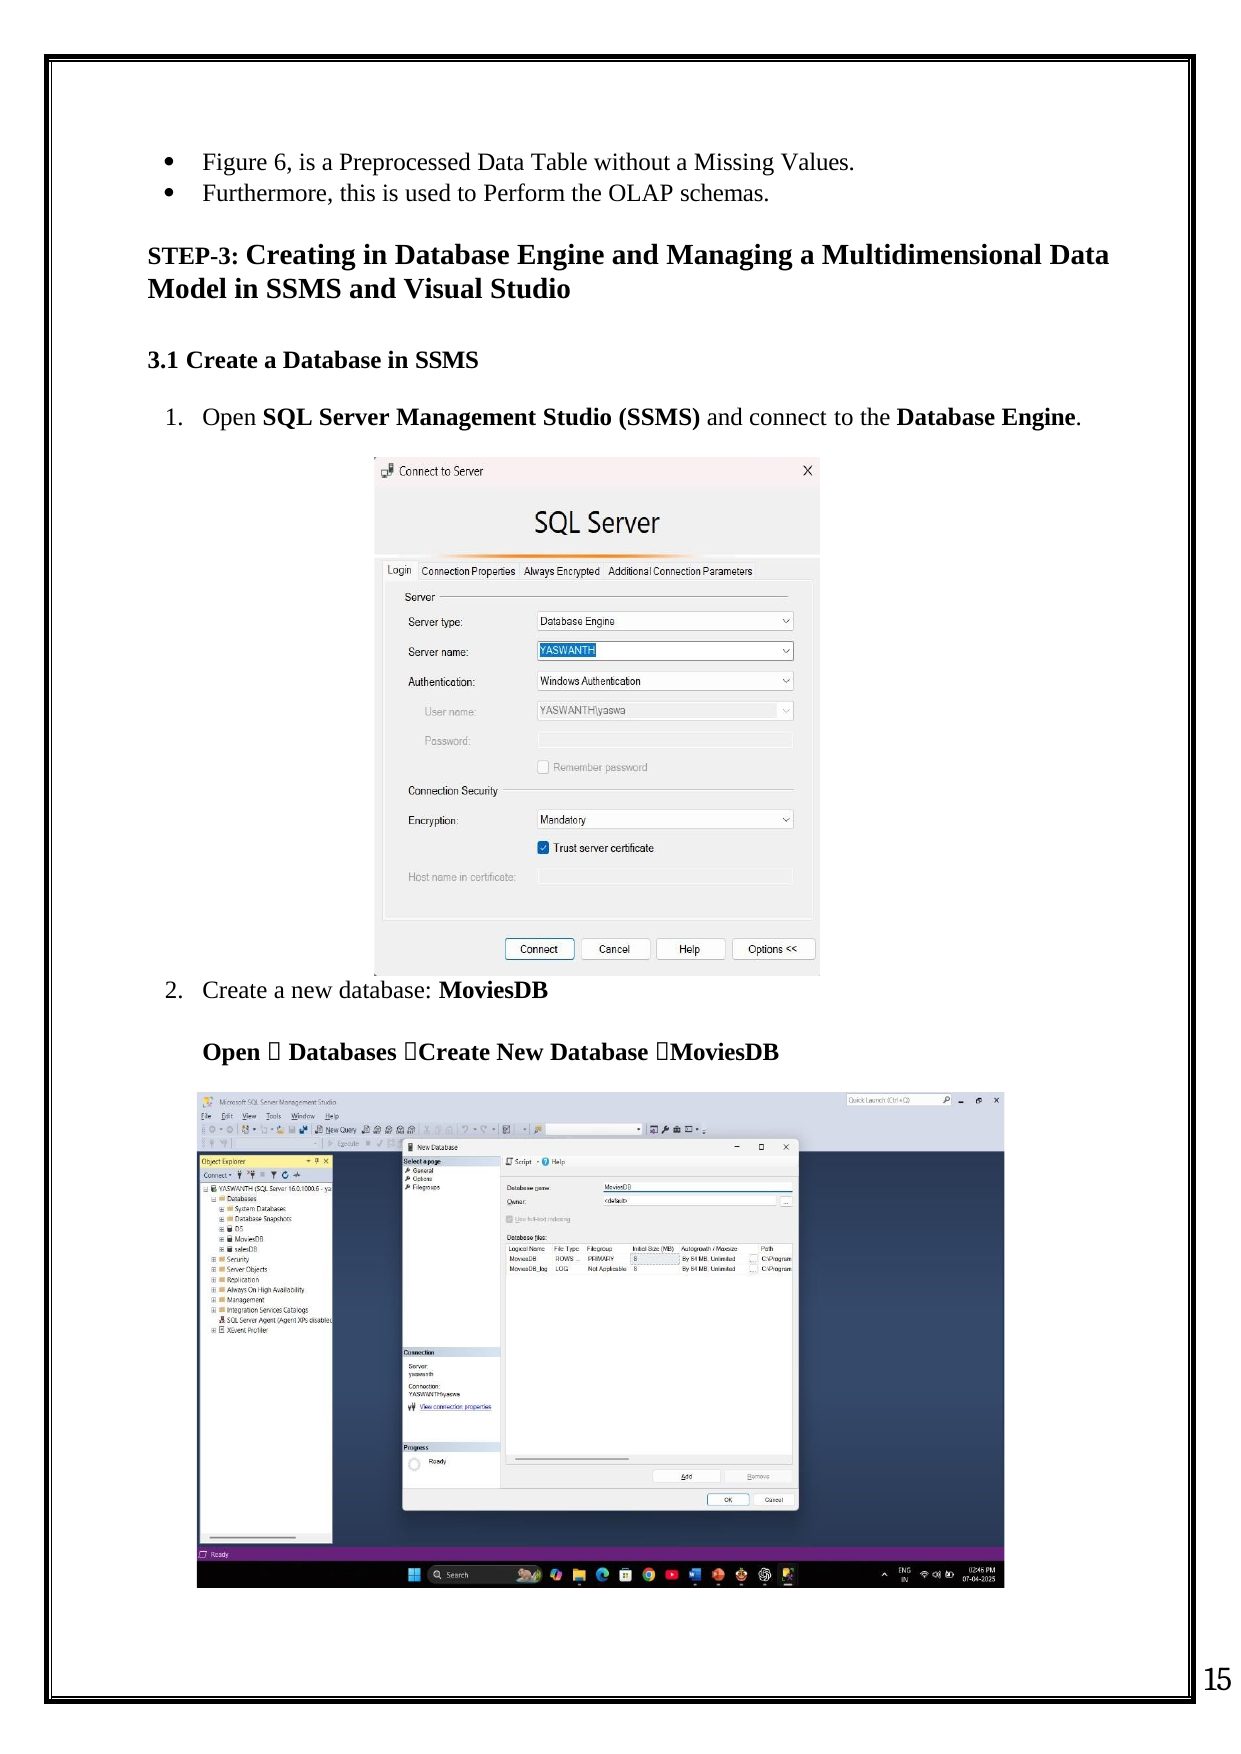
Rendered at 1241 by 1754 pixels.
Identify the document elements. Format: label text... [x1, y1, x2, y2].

list Create a new database: MoviesDB [164, 454, 1188, 1004]
list Figure 6, is a Preprocessed Data Table without a Missing Values. [164, 146, 1188, 177]
list Open SQL Server Management Studio (SSMS) and connect to the Database Engine. [164, 402, 1188, 431]
text Open  Databases Create New Database MoviesDB [202, 1033, 1188, 1068]
subtitle STEP-3: Creating in Database Engine and Managing a Multidimensional Data Model in SSMS and Visual Studio [147, 237, 1158, 304]
subtitle Create a Database in SSMS [147, 345, 1188, 373]
picture [196, 1092, 1005, 1588]
list Furthermore, this is used to Perform the OLAP schemas. [164, 177, 1188, 207]
